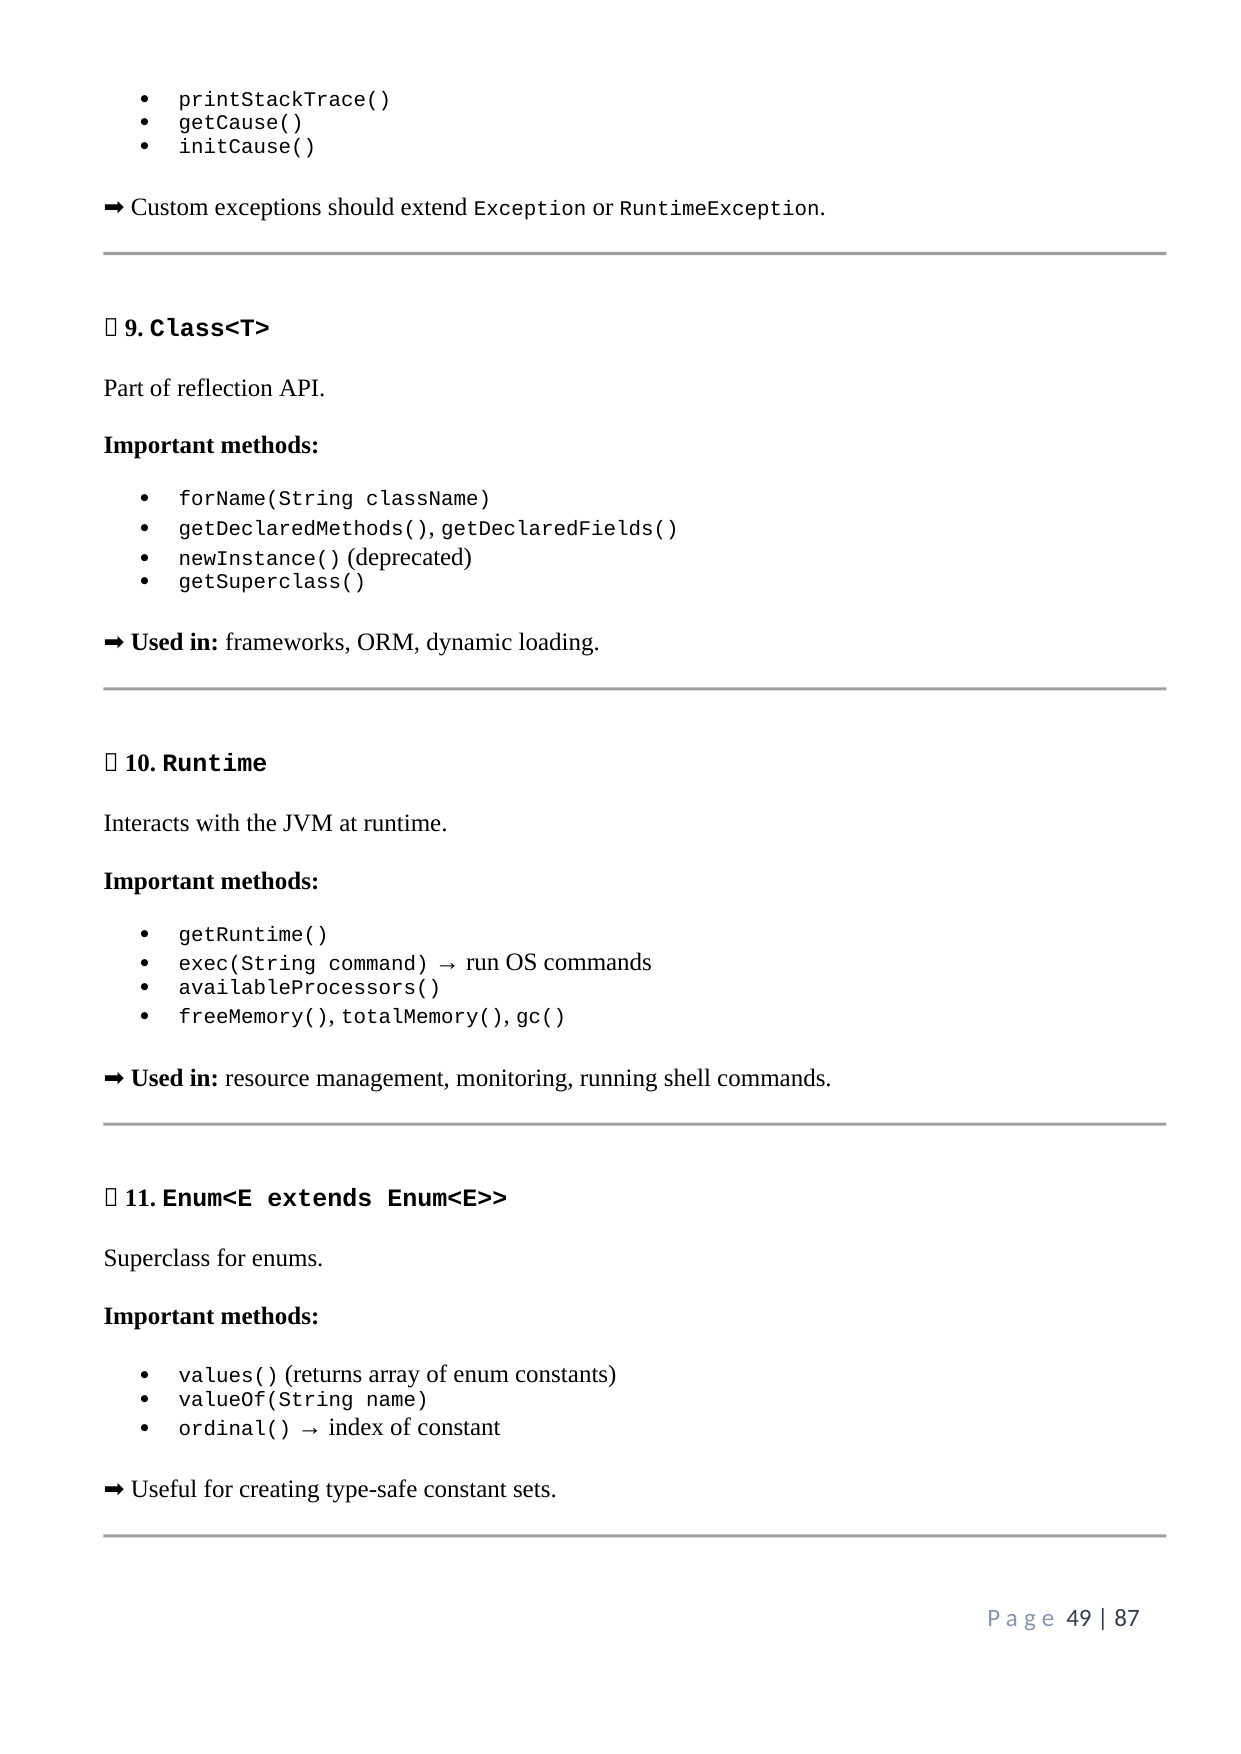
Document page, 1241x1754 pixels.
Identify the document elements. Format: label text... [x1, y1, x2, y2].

list getDeclaredMethods(), getDeclaredFields() [141, 512, 1166, 542]
list initCause() [141, 136, 1166, 159]
list availableProcessors() [141, 977, 1166, 1001]
list newInstance() (deprecated) [141, 542, 1166, 571]
text Important methods: [103, 1301, 1166, 1330]
list values() (returns array of enum constants) [141, 1359, 1166, 1389]
list ordinal() → index of constant [141, 1412, 1166, 1442]
list getCause() [141, 112, 1166, 136]
list freeMemory(), totalMemory(), gc() [141, 1001, 1166, 1030]
text Part of reflection API. [103, 373, 1166, 401]
text ➡️ Useful for creating type-safe constant sets. [103, 1471, 1166, 1505]
text Important methods: [103, 866, 1166, 894]
text ➡️ Used in: resource management, monitoring, running shell commands. [103, 1059, 1166, 1093]
text Interacts with the JVM at runtime. [103, 808, 1166, 837]
list forName(String className) [141, 488, 1166, 512]
list valueOf(String name) [141, 1389, 1166, 1412]
list getSuperclass() [141, 571, 1166, 595]
text 🔹 9. Class<T> [103, 309, 1166, 343]
text ➡️ Used in: frameworks, ORM, dynamic loading. [103, 624, 1166, 658]
text 🔹 11. Enum<E extends Enum<E>> [103, 1180, 1166, 1214]
text Superclass for enums. [103, 1243, 1166, 1272]
list getRuntime() [141, 924, 1166, 947]
list exec(String command) → run OS commands [141, 947, 1166, 977]
text 🔹 10. Runtime [103, 744, 1166, 779]
list printStackTrace() [141, 89, 1166, 112]
text ➡️ Custom exceptions should extend Exception or RuntimeException. [103, 189, 1166, 223]
text Important methods: [103, 431, 1166, 459]
